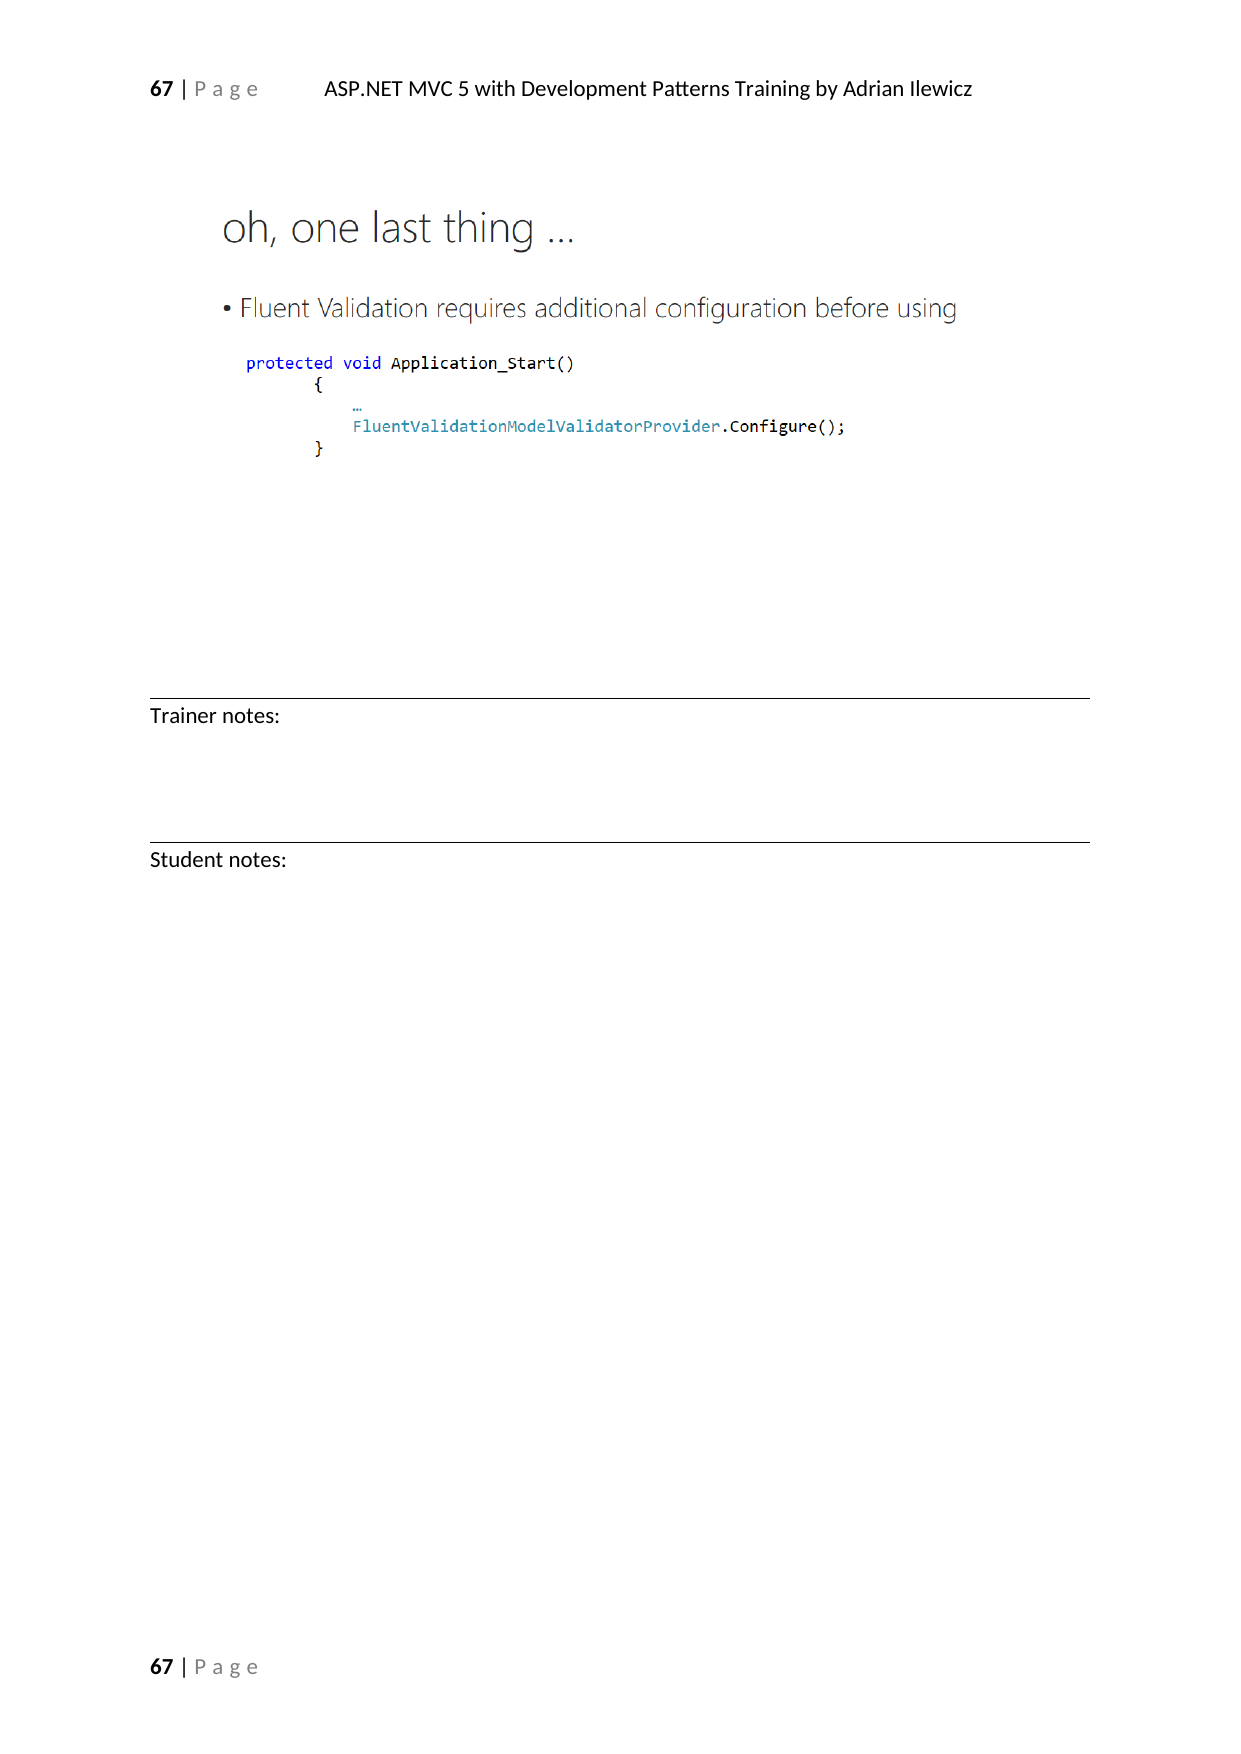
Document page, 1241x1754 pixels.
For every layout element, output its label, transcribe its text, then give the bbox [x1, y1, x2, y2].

text Trainer notes: [150, 699, 1090, 729]
picture [150, 149, 1091, 679]
text Student notes: [150, 843, 1090, 873]
